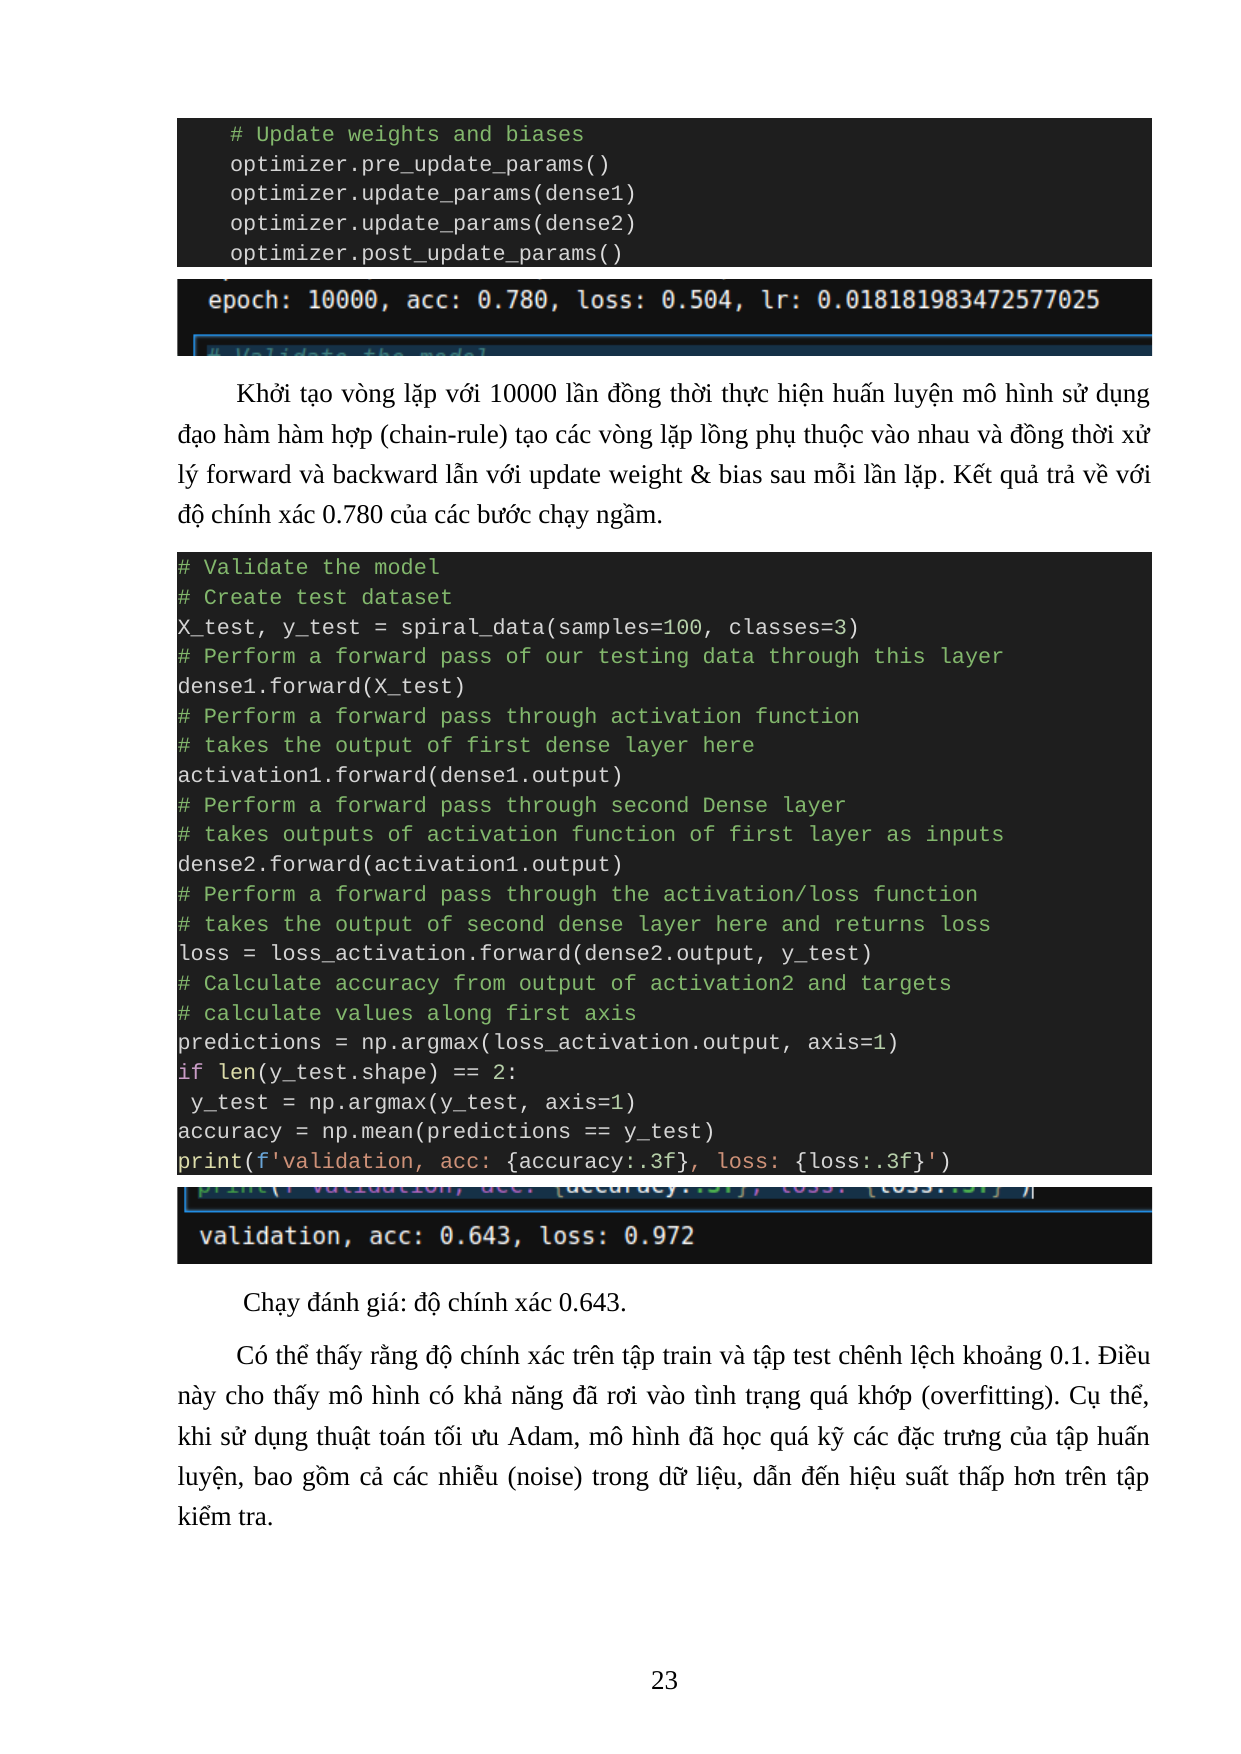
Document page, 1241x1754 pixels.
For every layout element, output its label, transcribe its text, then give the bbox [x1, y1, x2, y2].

text optimizer.update_params(dense2) [177, 207, 1152, 237]
text Chạy đánh giá: độ chính xác 0.643. [177, 1286, 1152, 1317]
text # Calculate accuracy from output of activation2 and targets [177, 967, 1152, 997]
text if len(y_test.shape) == 2: [177, 1056, 1152, 1086]
picture [177, 1187, 1153, 1264]
text print(f'validation, acc: {accuracy:.3f}, loss: {loss:.3f}') [177, 1145, 1152, 1175]
text # takes the output of first dense layer here [177, 730, 1152, 759]
text Khởi tạo vòng lặp với 10000 lần đồng thời thực hiện huấn luyện mô hình sử dụng đạo hàm hàm hợp (chain-rule) tạo các vòng lặp lồng phụ thuộc vào nhau và đồng thời xử lý forward và backward lẫn với update weight & bias sau mỗi lần lặp. Kết quả trả về với độ chính xác 0.780 của các bước chạy ngầm. [177, 377, 1152, 530]
text # Perform a forward pass of our testing data through this layer [177, 641, 1152, 670]
text X_test, y_test = spiral_data(samples=100, classes=3) [177, 611, 1152, 641]
picture [177, 279, 1153, 356]
text optimizer.update_params(dense1) [177, 177, 1152, 207]
text activation1.forward(dense1.output) [177, 759, 1152, 789]
text # Create test dataset [177, 581, 1152, 611]
text # calculate values along first axis [177, 997, 1152, 1027]
text dense2.forward(activation1.output) [177, 848, 1152, 878]
text # takes outputs of activation function of first layer as inputs [177, 819, 1152, 848]
text # Update weights and biases [177, 118, 1152, 148]
text loss = loss_activation.forward(dense2.output, y_test) [177, 937, 1152, 967]
text # Validate the model [177, 552, 1152, 581]
text accuracy = np.mean(predictions == y_test) [177, 1116, 1152, 1145]
text Có thể thấy rằng độ chính xác trên tập train và tập test chênh lệch khoảng 0.1. Điều này cho thấy mô hình có khả năng đã rơi vào tình trạng quá khớp (overfitting). Cụ thể, khi sử dụng thuật toán tối ưu Adam, mô hình đã học quá kỹ các đặc trưng của tập huấn luyện, bao gồm cả các nhiễu (noise) trong dữ liệu, dẫn đến hiệu suất thấp hơn trên tập kiểm tra. [177, 1339, 1152, 1532]
text optimizer.post_update_params() [177, 237, 1152, 267]
text # Perform a forward pass through activation function [177, 700, 1152, 730]
text predictions = np.argmax(loss_activation.output, axis=1) [177, 1027, 1152, 1056]
text dense1.forward(X_test) [177, 670, 1152, 700]
text # takes the output of second dense layer here and returns loss [177, 908, 1152, 937]
text optimizer.pre_update_params() [177, 148, 1152, 177]
text # Perform a forward pass through the activation/loss function [177, 878, 1152, 908]
text # Perform a forward pass through second Dense layer [177, 789, 1152, 819]
text y_test = np.argmax(y_test, axis=1) [177, 1086, 1152, 1116]
